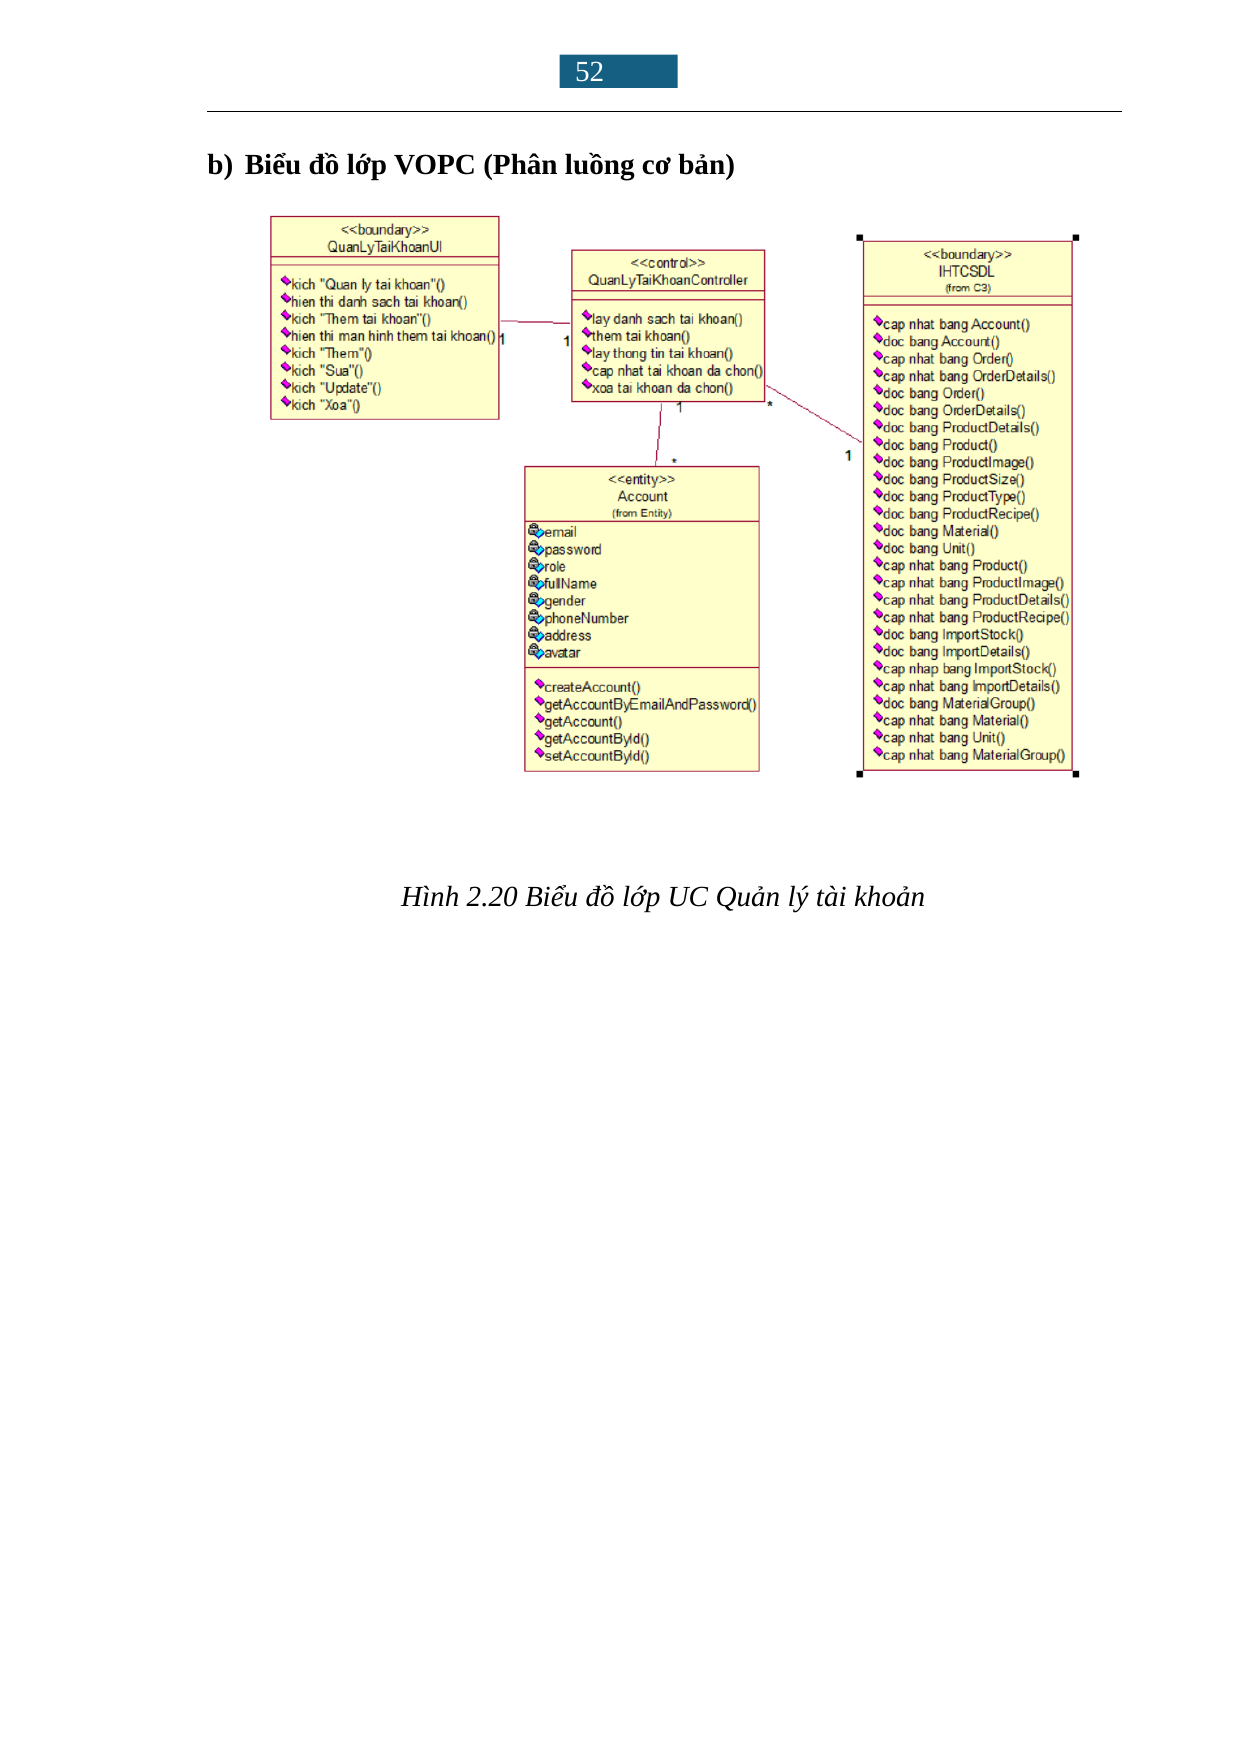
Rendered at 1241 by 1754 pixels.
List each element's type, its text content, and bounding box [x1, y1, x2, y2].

list Biểu đồ lớp VOPC (Phân luồng cơ bản) [207, 147, 1122, 181]
picture [244, 197, 1190, 846]
